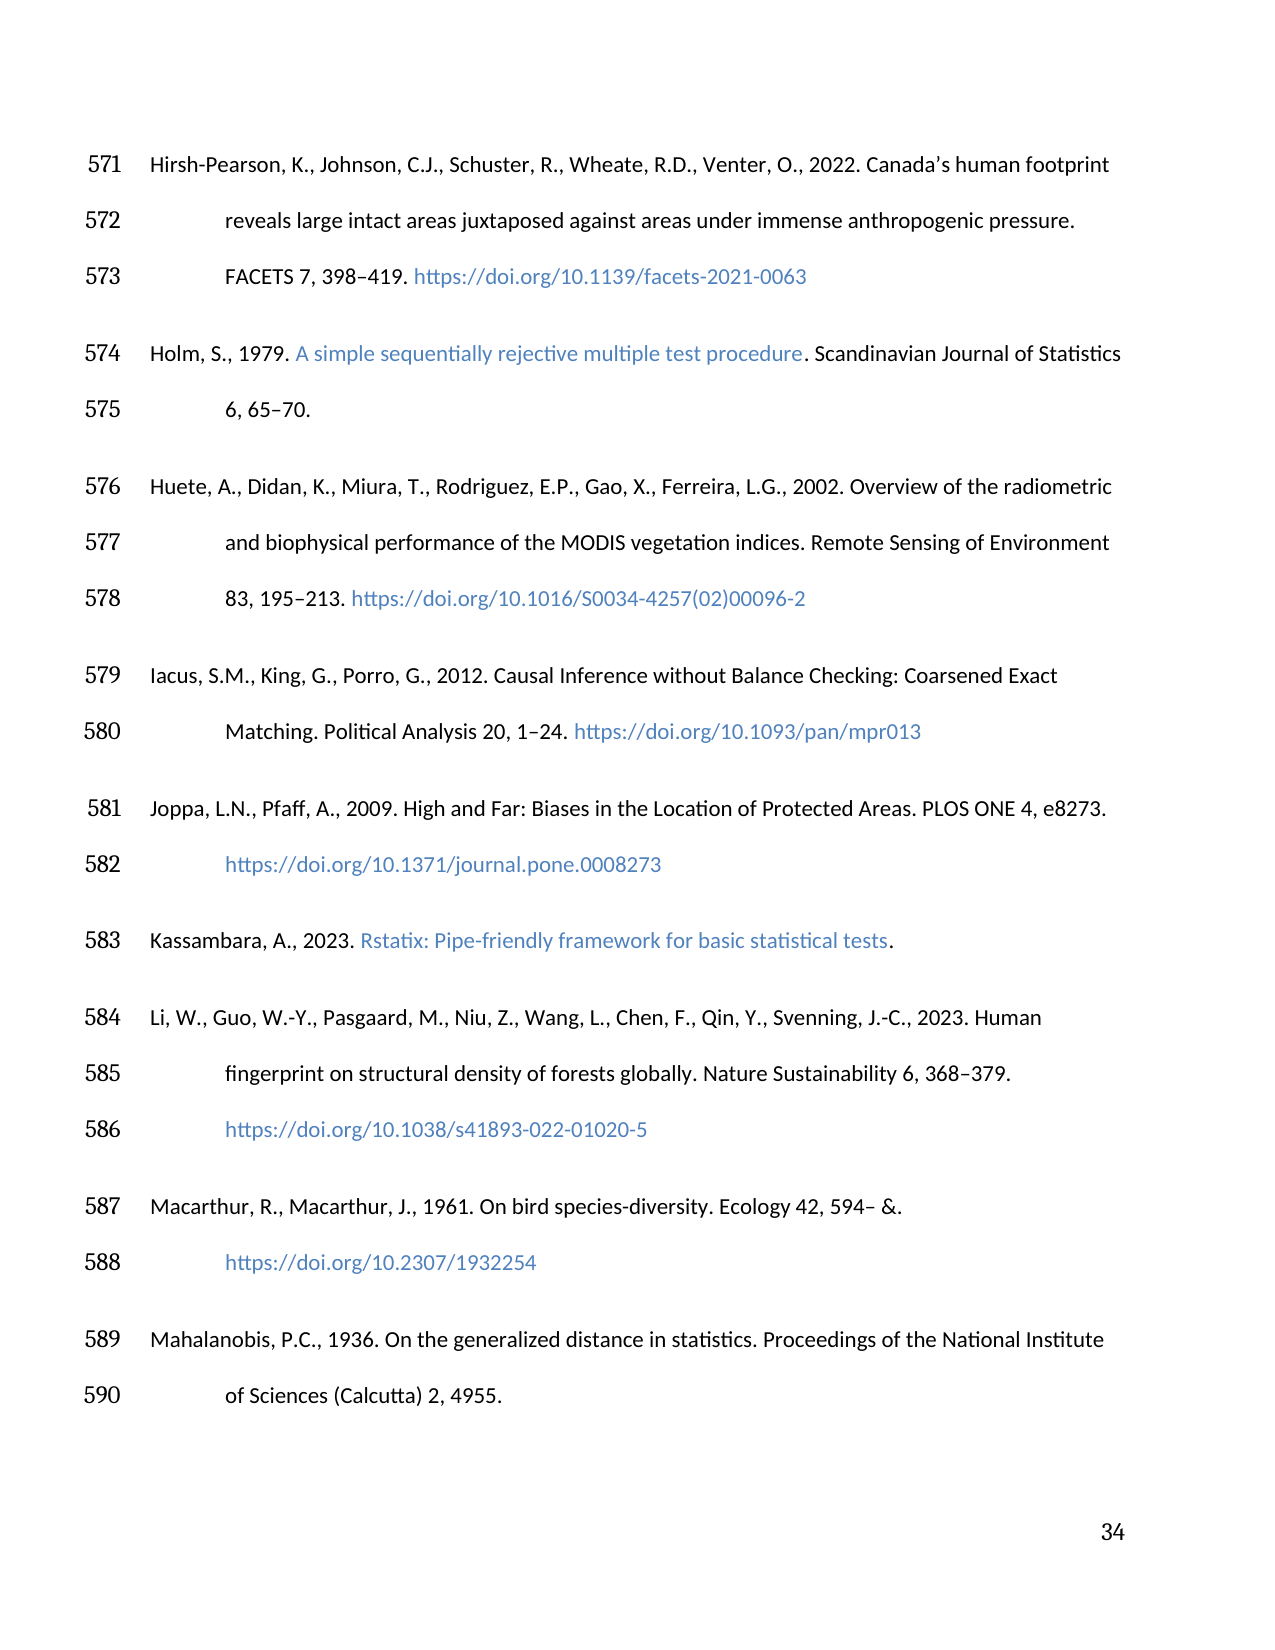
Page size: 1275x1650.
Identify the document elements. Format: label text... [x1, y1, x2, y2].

text Hirsh-Pearson, K., Johnson, C.J., Schuster, R., Wheate, R.D., Venter, O., 2022. Canada’s human footprint reveals large intact areas juxtaposed against areas under immense anthropogenic pressure. FACETS 7, 398–419. https://doi.org/10.1139/facets-2021-0063 [150, 150, 1125, 290]
text Mahalanobis, P.C., 1936. On the generalized distance in statistics. Proceedings of the National Institute of Sciences (Calcutta) 2, 4955. [150, 1325, 1125, 1409]
text Holm, S., 1979. A simple sequentially rejective multiple test procedure. Scandinavian Journal of Statistics 6, 65–70. [150, 339, 1125, 423]
text Li, W., Guo, W.-Y., Pasgaard, M., Niu, Z., Wang, L., Chen, F., Qin, Y., Svenning, J.-C., 2023. Human fingerprint on structural density of forests globally. Nature Sustainability 6, 368–379. https://doi.org/10.1038/s41893-022-01020-5 [150, 1003, 1125, 1144]
text Iacus, S.M., King, G., Porro, G., 2012. Causal Inference without Balance Checking: Coarsened Exact Matching. Political Analysis 20, 1–24. https://doi.org/10.1093/pan/mpr013 [150, 661, 1125, 745]
text Huete, A., Didan, K., Miura, T., Rodriguez, E.P., Gao, X., Ferreira, L.G., 2002. Overview of the radiometric and biophysical performance of the MODIS vegetation indices. Remote Sensing of Environment 83, 195–213. https://doi.org/10.1016/S0034-4257(02)00096-2 [150, 472, 1125, 612]
text Kassambara, A., 2023. Rstatix: Pipe-friendly framework for basic statistical tests. [150, 927, 1125, 955]
text Macarthur, R., Macarthur, J., 1961. On bird species-diversity. Ecology 42, 594– &. https://doi.org/10.2307/1932254 [150, 1192, 1125, 1277]
text Joppa, L.N., Pfaff, A., 2009. High and Far: Biases in the Location of Protected Areas. PLOS ONE 4, e8273. https://doi.org/10.1371/journal.pone.0008273 [150, 794, 1125, 878]
